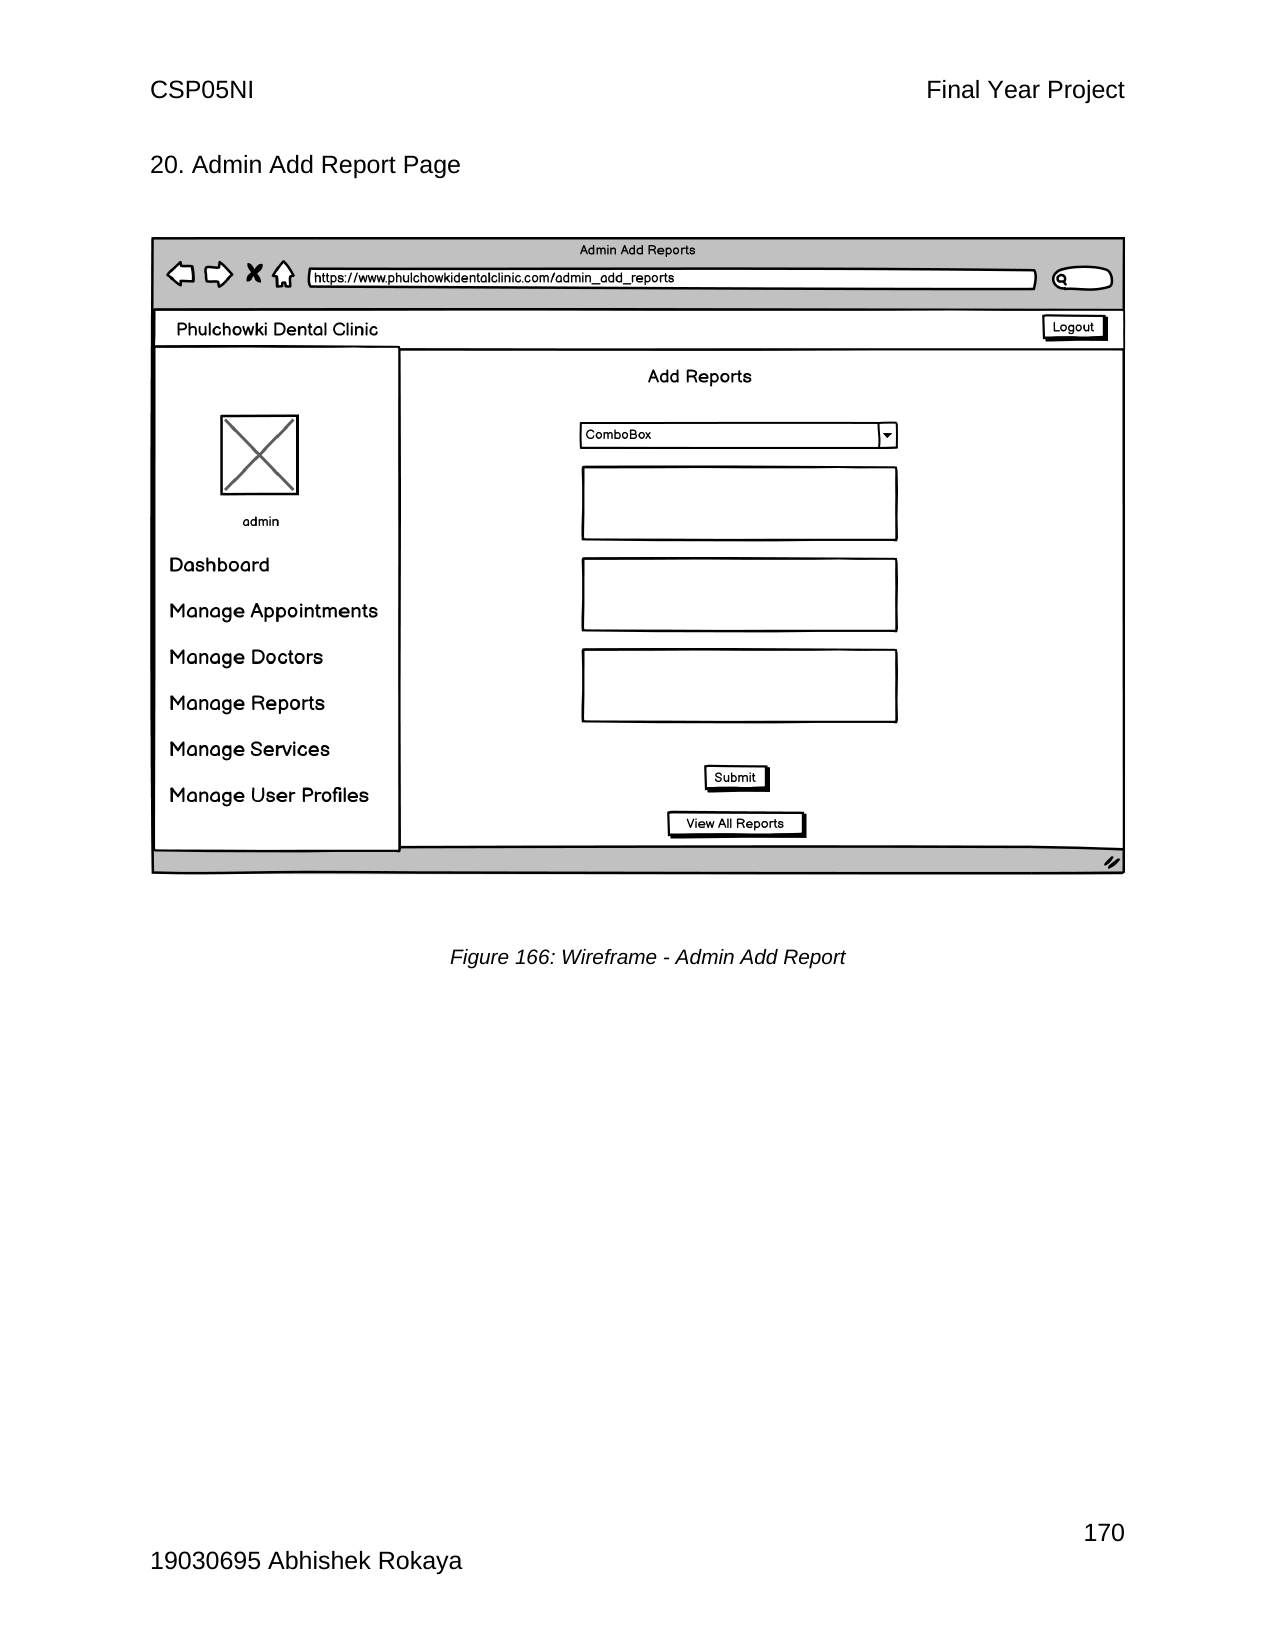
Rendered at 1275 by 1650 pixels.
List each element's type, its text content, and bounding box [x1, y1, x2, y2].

text 20. Admin Add Report Page [150, 150, 1125, 179]
text Figure 166: Wireframe - Admin Add Report [375, 944, 1125, 968]
picture [150, 236, 1125, 875]
